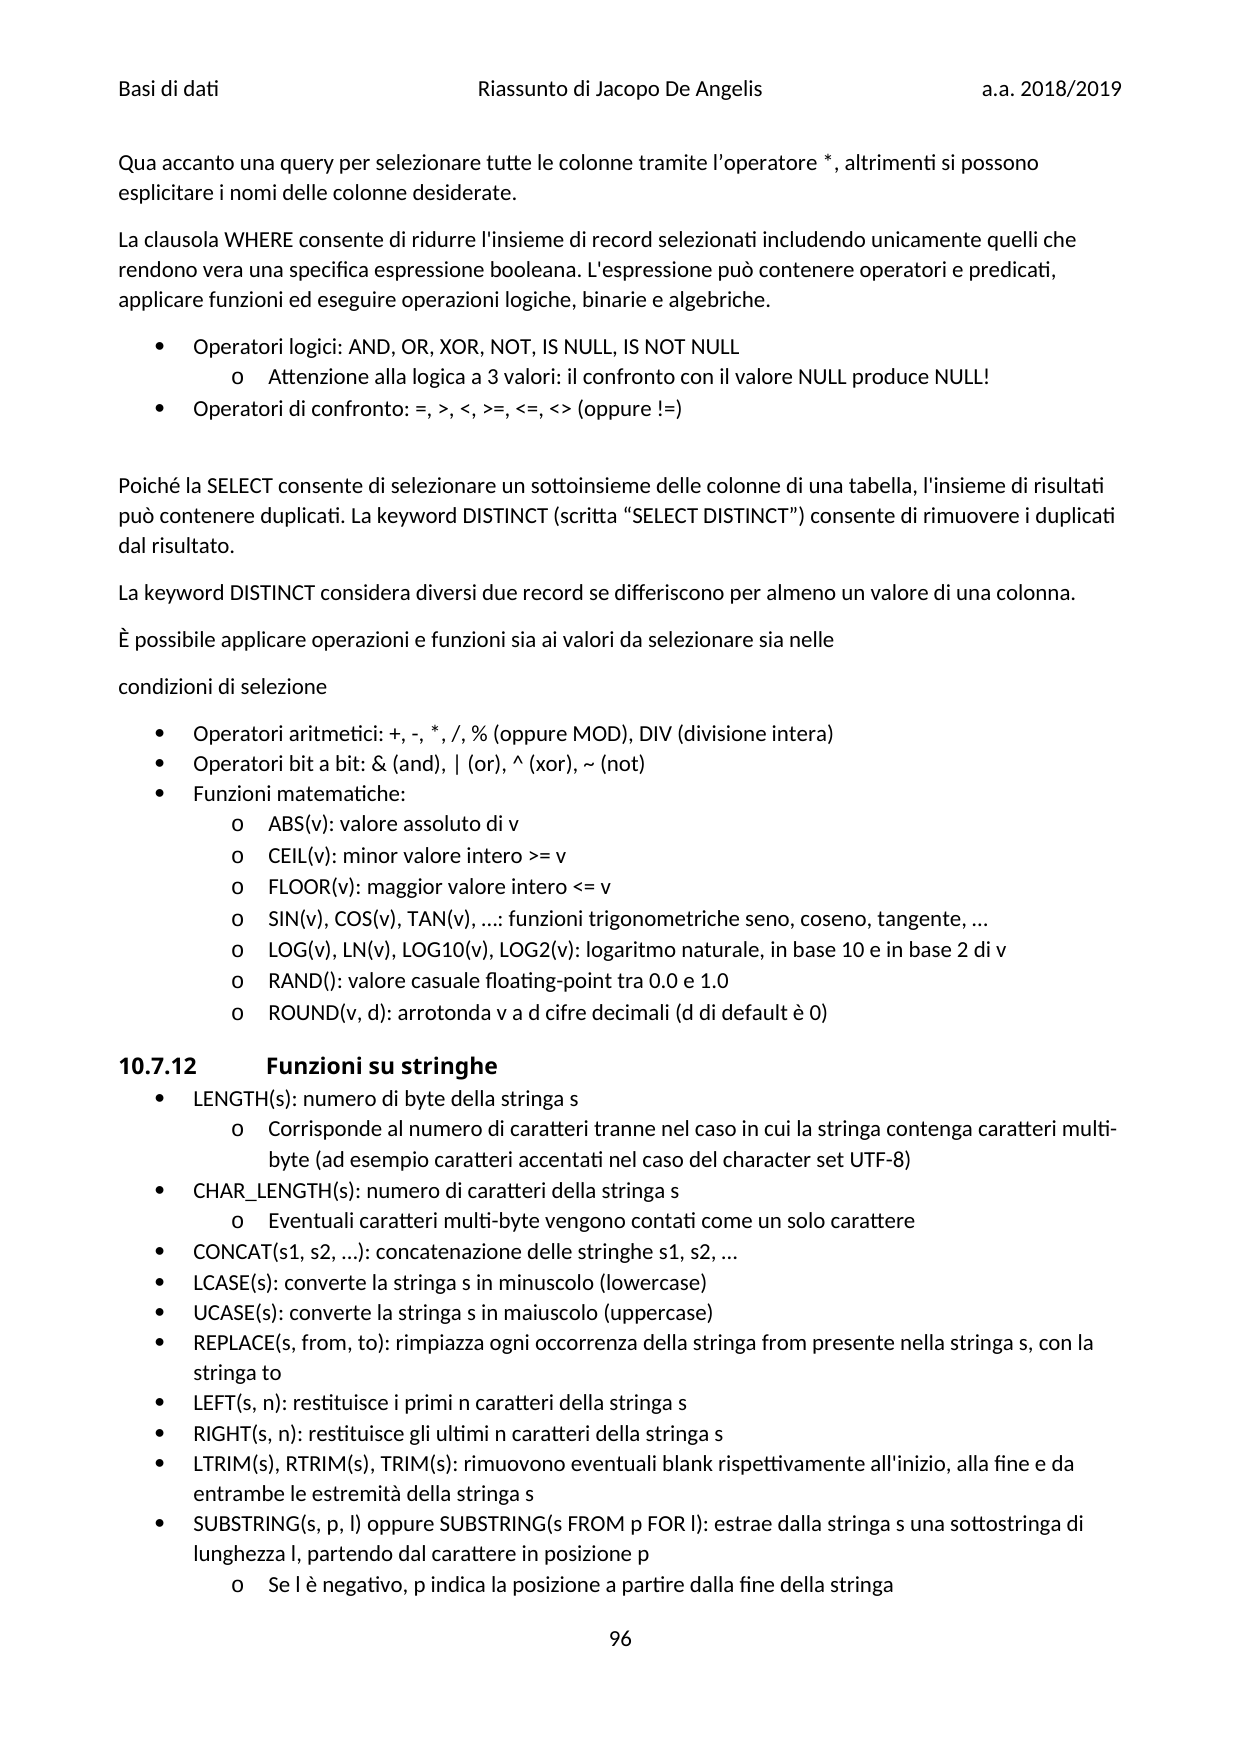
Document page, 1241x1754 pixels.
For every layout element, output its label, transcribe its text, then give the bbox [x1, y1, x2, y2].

list Operatori aritmetici: +, -, *, /, % (oppure MOD), DIV (divisione intera) [156, 719, 1122, 747]
list CEIL(v): minor valore intero >= v [231, 841, 1122, 870]
text La keyword DISTINCT considera diversi due record se differiscono per almeno un valore di una colonna. [118, 578, 1122, 606]
text condizioni di selezione [118, 672, 1122, 700]
list UCASE(s): converte la stringa s in maiuscolo (uppercase) [156, 1298, 1122, 1326]
list ROUND(v, d): arrotonda v a d cifre decimali (d di default è 0) [231, 998, 1122, 1027]
list Operatori bit a bit: & (and), | (or), ^ (xor), ~ (not) [156, 749, 1122, 777]
list RAND(): valore casuale floating-point tra 0.0 e 1.0 [231, 967, 1122, 996]
text La clausola WHERE consente di ridurre l'insieme di record selezionati includendo unicamente quelli che rendono vera una specifica espressione booleana. L'espressione può contenere operatori e predicati, applicare funzioni ed eseguire operazioni logiche, binarie e algebriche. [118, 225, 1122, 313]
list ABS(v): valore assoluto di v [231, 809, 1122, 838]
list RIGHT(s, n): restituisce gli ultimi n caratteri della stringa s [156, 1419, 1122, 1447]
list LCASE(s): converte la stringa s in minuscolo (lowercase) [156, 1268, 1122, 1296]
text Qua accanto una query per selezionare tutte le colonne tramite l’operatore *, altrimenti si possono esplicitare i nomi delle colonne desiderate. [118, 148, 1122, 206]
subtitle Funzioni su stringhe [118, 1050, 1122, 1082]
list SUBSTRING(s, p, l) oppure SUBSTRING(s FROM p FOR l): estrae dalla stringa s una sottostringa di lunghezza l, partendo dal carattere in posizione p [156, 1509, 1122, 1568]
list SIN(v), COS(v), TAN(v), …: funzioni trigonometriche seno, coseno, tangente, … [231, 904, 1122, 933]
list FLOOR(v): maggior valore intero <= v [231, 872, 1122, 901]
list CONCAT(s1, s2, …): concatenazione delle stringhe s1, s2, … [156, 1237, 1122, 1266]
list Attenzione alla logica a 3 valori: il confronto con il valore NULL produce NULL! [231, 362, 1122, 391]
list LEFT(s, n): restituisce i primi n caratteri della stringa s [156, 1388, 1122, 1417]
list Se l è negativo, p indica la posizione a partire dalla fine della stringa [231, 1570, 1122, 1599]
list Corrisponde al numero di caratteri tranne nel caso in cui la stringa contenga caratteri multi-byte (ad esempio caratteri accentati nel caso del character set UTF-8) [231, 1114, 1122, 1174]
list Operatori di confronto: =, >, <, >=, <=, <> (oppure !=) [156, 394, 1122, 452]
list LOG(v), LN(v), LOG10(v), LOG2(v): logaritmo naturale, in base 10 e in base 2 di v [231, 935, 1122, 964]
list CHAR_LENGTH(s): numero di caratteri della stringa s [156, 1176, 1122, 1204]
list LTRIM(s), RTRIM(s), TRIM(s): rimuovono eventuali blank rispettivamente all'inizio, alla fine e da entrambe le estremità della stringa s [156, 1449, 1122, 1507]
list Operatori logici: AND, OR, XOR, NOT, IS NULL, IS NOT NULL [156, 332, 1122, 360]
text Poiché la SELECT consente di selezionare un sottoinsieme delle colonne di una tabella, l'insieme di risultati può contenere duplicati. La keyword DISTINCT (scritta “SELECT DISTINCT”) consente di rimuovere i duplicati dal risultato. [118, 471, 1122, 559]
list REPLACE(s, from, to): rimpiazza ogni occorrenza della stringa from presente nella stringa s, con la stringa to [156, 1328, 1122, 1386]
list Eventuali caratteri multi-byte vengono contati come un solo carattere [231, 1206, 1122, 1235]
list LENGTH(s): numero di byte della stringa s [156, 1084, 1122, 1112]
text È possibile applicare operazioni e funzioni sia ai valori da selezionare sia nelle [118, 625, 1122, 653]
list Funzioni matematiche: [156, 779, 1122, 807]
